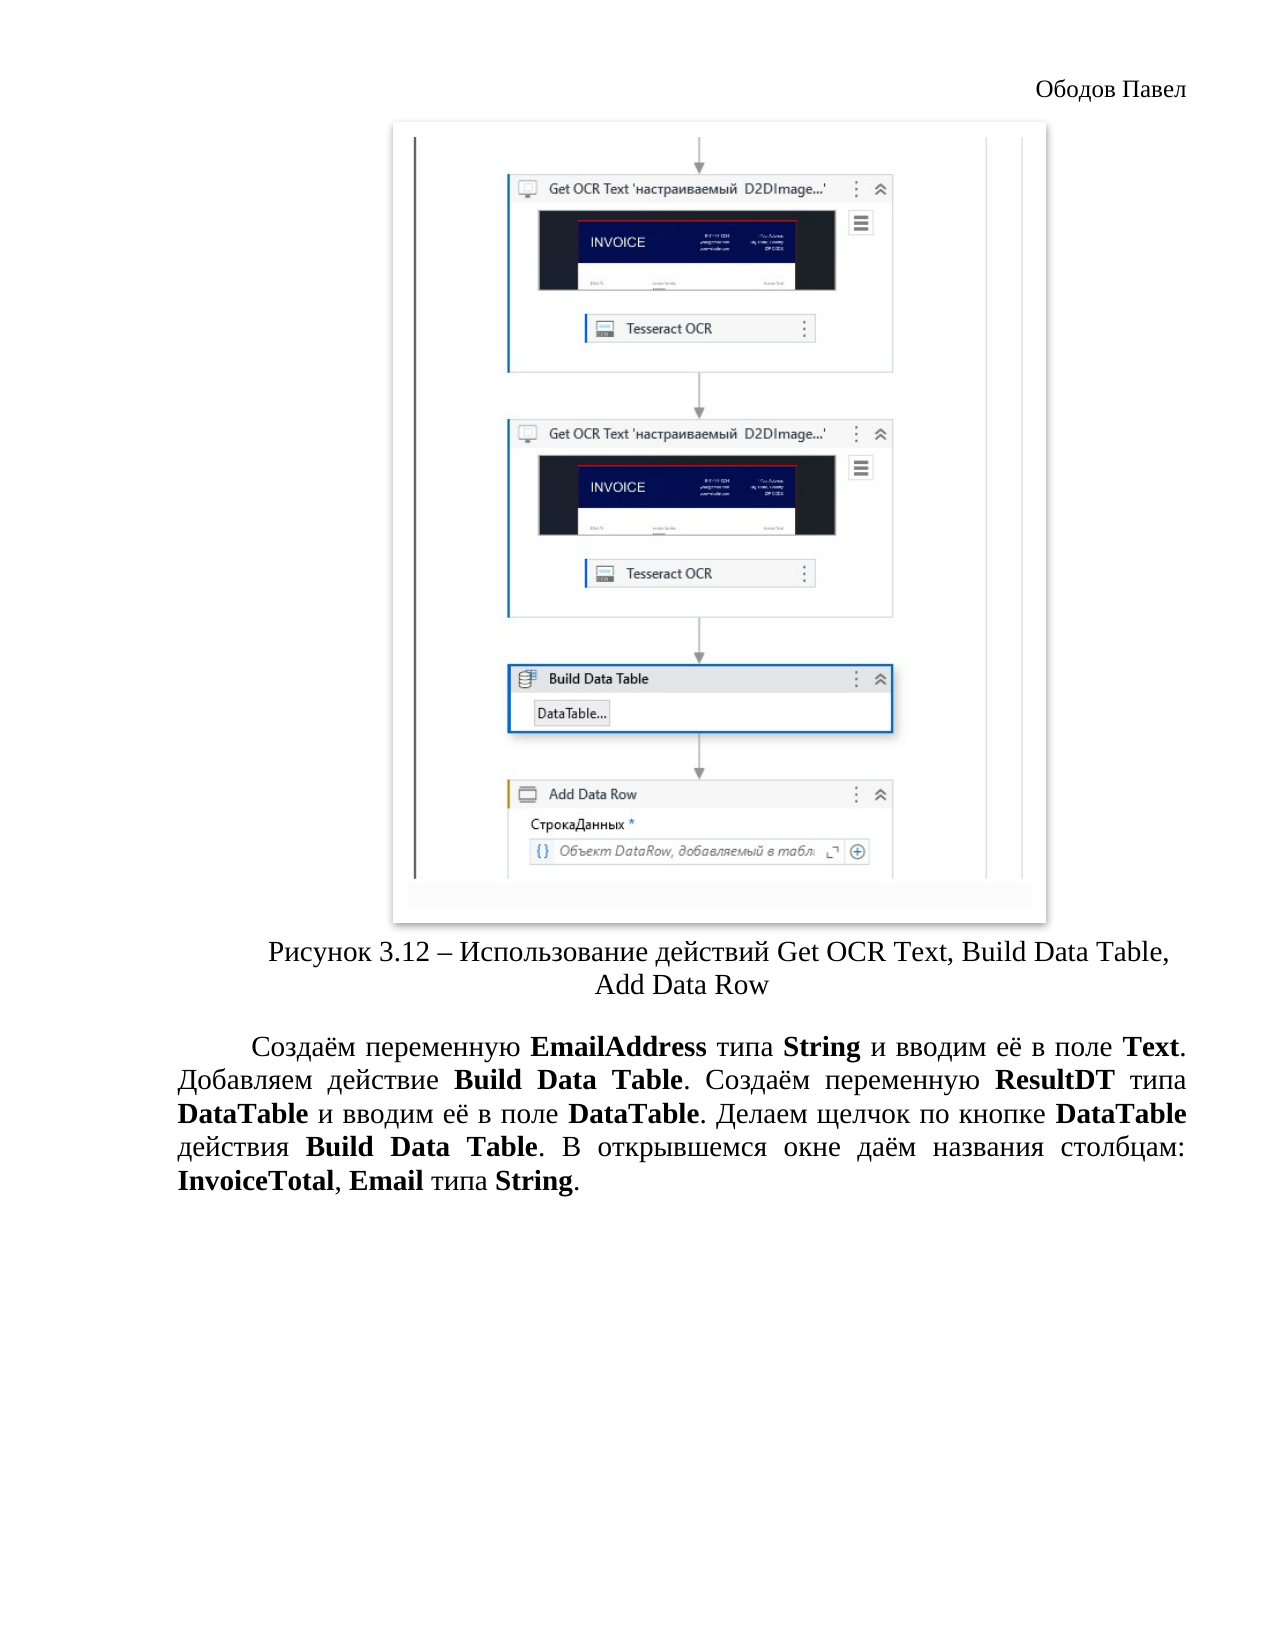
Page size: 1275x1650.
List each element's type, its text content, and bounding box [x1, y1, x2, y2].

text Рисунок 3.12 – Использование действий Get OCR Text, Build Data Table, Add Data Row [177, 934, 1186, 1001]
text Создаём переменную EmailAddress типа String и вводим её в поле Text. Добавляем действие Build Data Table. Создаём переменную ResultDT типа DataTable и вводим её в поле DataTable. Делаем щелчок по кнопке DataTable действия Build Data Table. В открывшемся окне даём названия столбцам: InvoiceTotal, Email типа String. [177, 1029, 1186, 1197]
picture [408, 137, 1032, 908]
